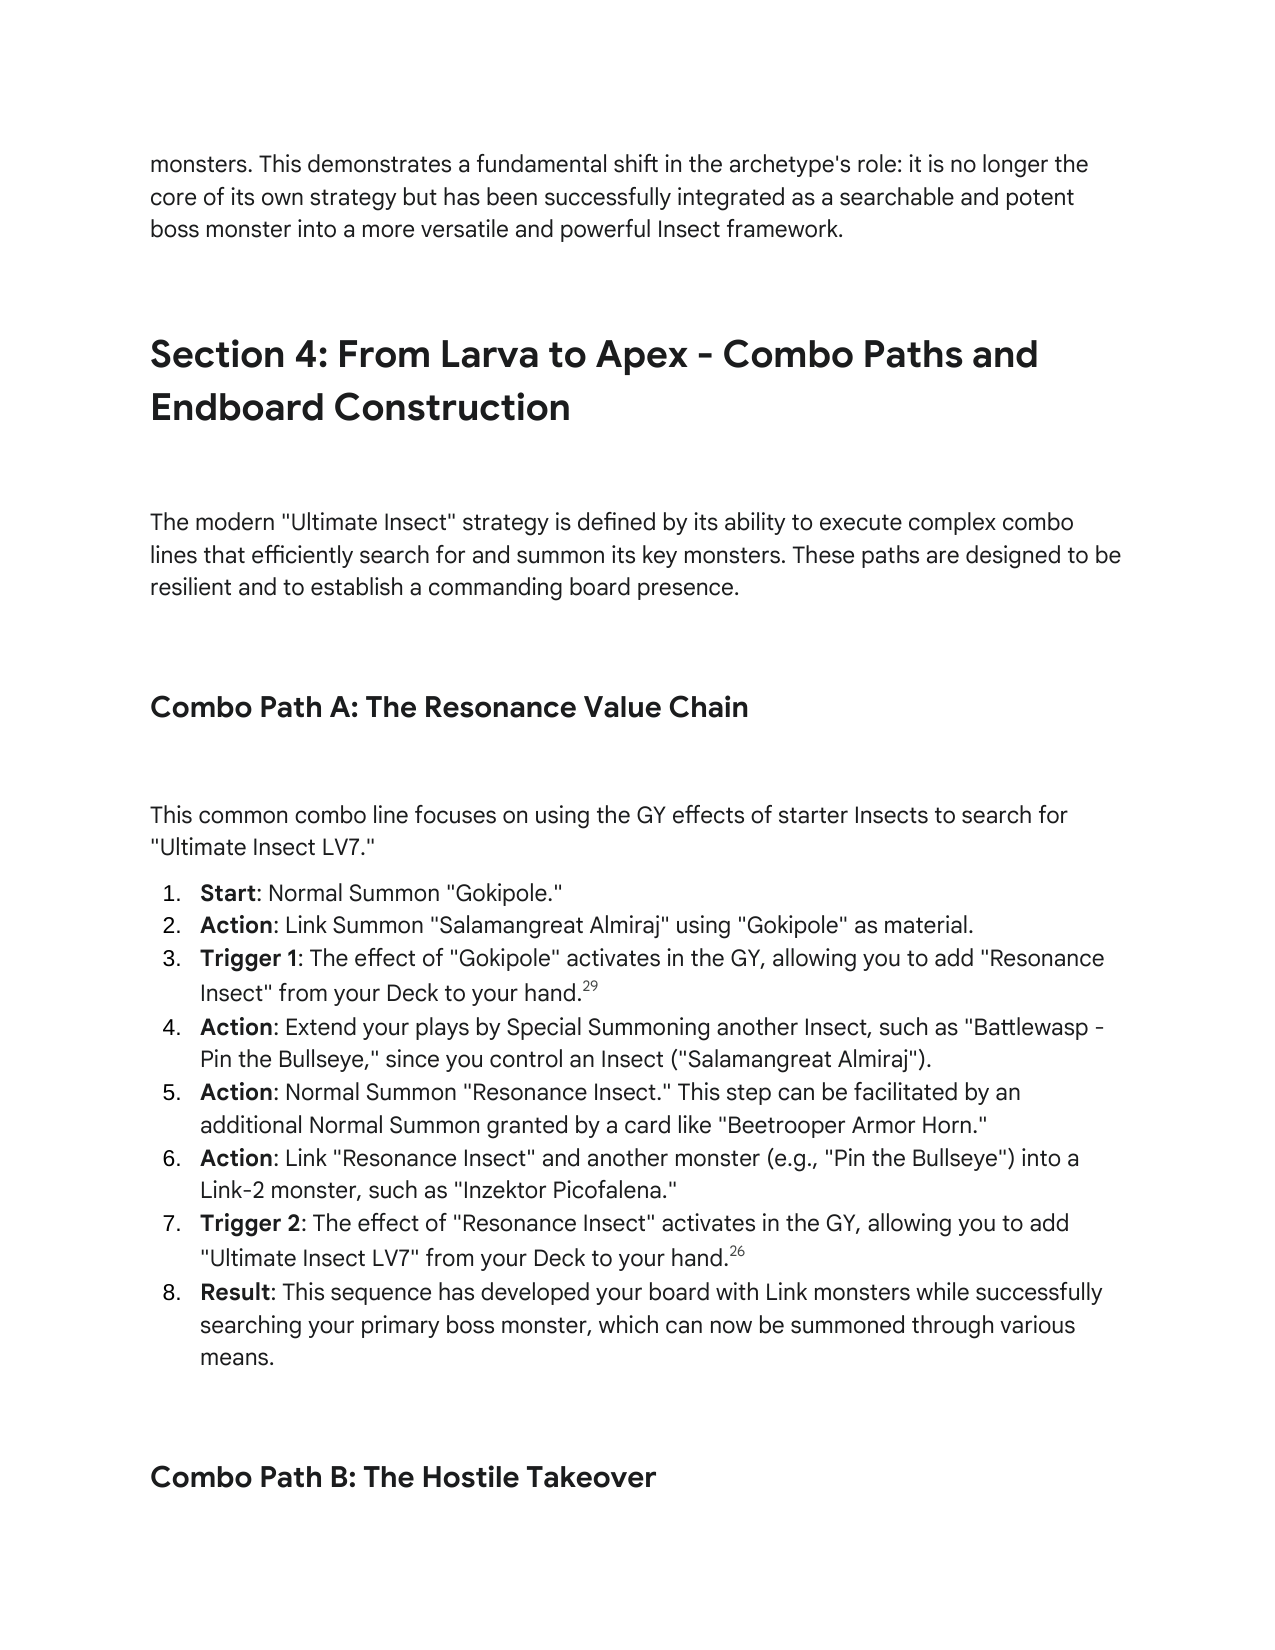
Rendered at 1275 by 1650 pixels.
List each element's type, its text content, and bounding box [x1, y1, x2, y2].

list Result: This sequence has developed your board with Link monsters while successfully searching your primary boss monster, which can now be summoned through various means. [162, 1278, 1125, 1372]
list Start: Normal Summon "Gokipole." [162, 879, 1125, 907]
list Action: Link "Resonance Insect" and another monster (e.g., "Pin the Bullseye") into a Link-2 monster, such as "Inzektor Picofalena." [162, 1144, 1125, 1205]
list Trigger 2: The effect of "Resonance Insect" activates in the GY, allowing you to add "Ultimate Insect LV7" from your Deck to your hand.26 [162, 1209, 1125, 1274]
list Action: Normal Summon "Resonance Insect." This step can be facilitated by an additional Normal Summon granted by a card like "Beetrooper Armor Horn." [162, 1078, 1125, 1140]
list Action: Link Summon "Salamangreat Almiraj" using "Gokipole" as material. [162, 911, 1125, 940]
subtitle Combo Path A: The Resonance Value Chain [150, 689, 1125, 726]
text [150, 150, 1125, 244]
subtitle Section 4: From Larva to Apex - Combo Paths and Endboard Construction [150, 331, 1125, 431]
text The modern "Ultimate Insect" strategy is defined by its ability to execute complex combo lines that efficiently search for and summon its key monsters. These paths are designed to be resilient and to establish a commanding board presence. [150, 508, 1125, 602]
list Trigger 1: The effect of "Gokipole" activates in the GY, allowing you to add "Resonance Insect" from your Deck to your hand.29 [162, 944, 1125, 1009]
subtitle Combo Path B: The Hostile Takeover [150, 1459, 1125, 1496]
text This common combo line focuses on using the GY effects of starter Insects to search for "Ultimate Insect LV7." [150, 801, 1125, 862]
list Action: Extend your plays by Special Summoning another Insect, such as "Battlewasp - Pin the Bullseye," since you control an Insect ("Salamangreat Almiraj"). [162, 1013, 1125, 1074]
